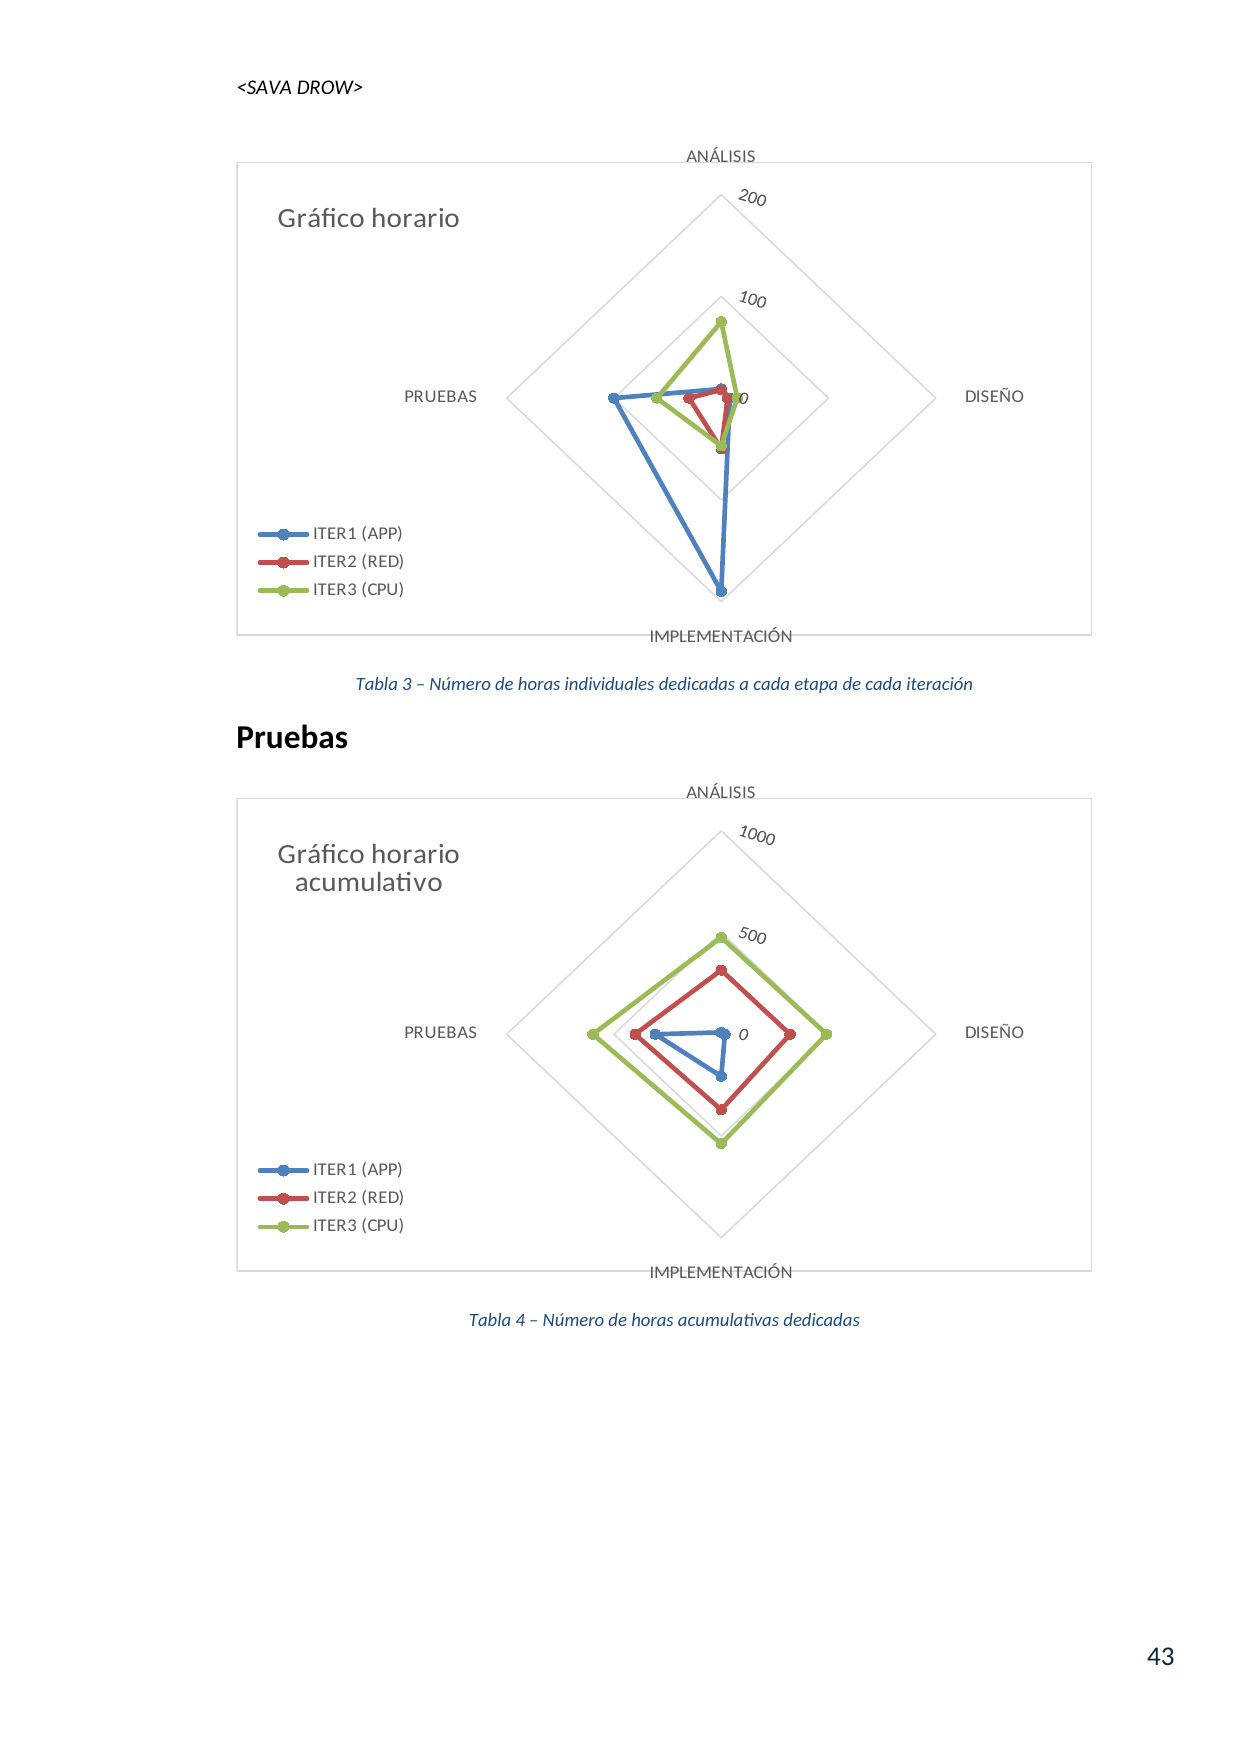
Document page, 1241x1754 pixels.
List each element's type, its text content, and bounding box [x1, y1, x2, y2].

text Pruebas [236, 716, 1092, 757]
